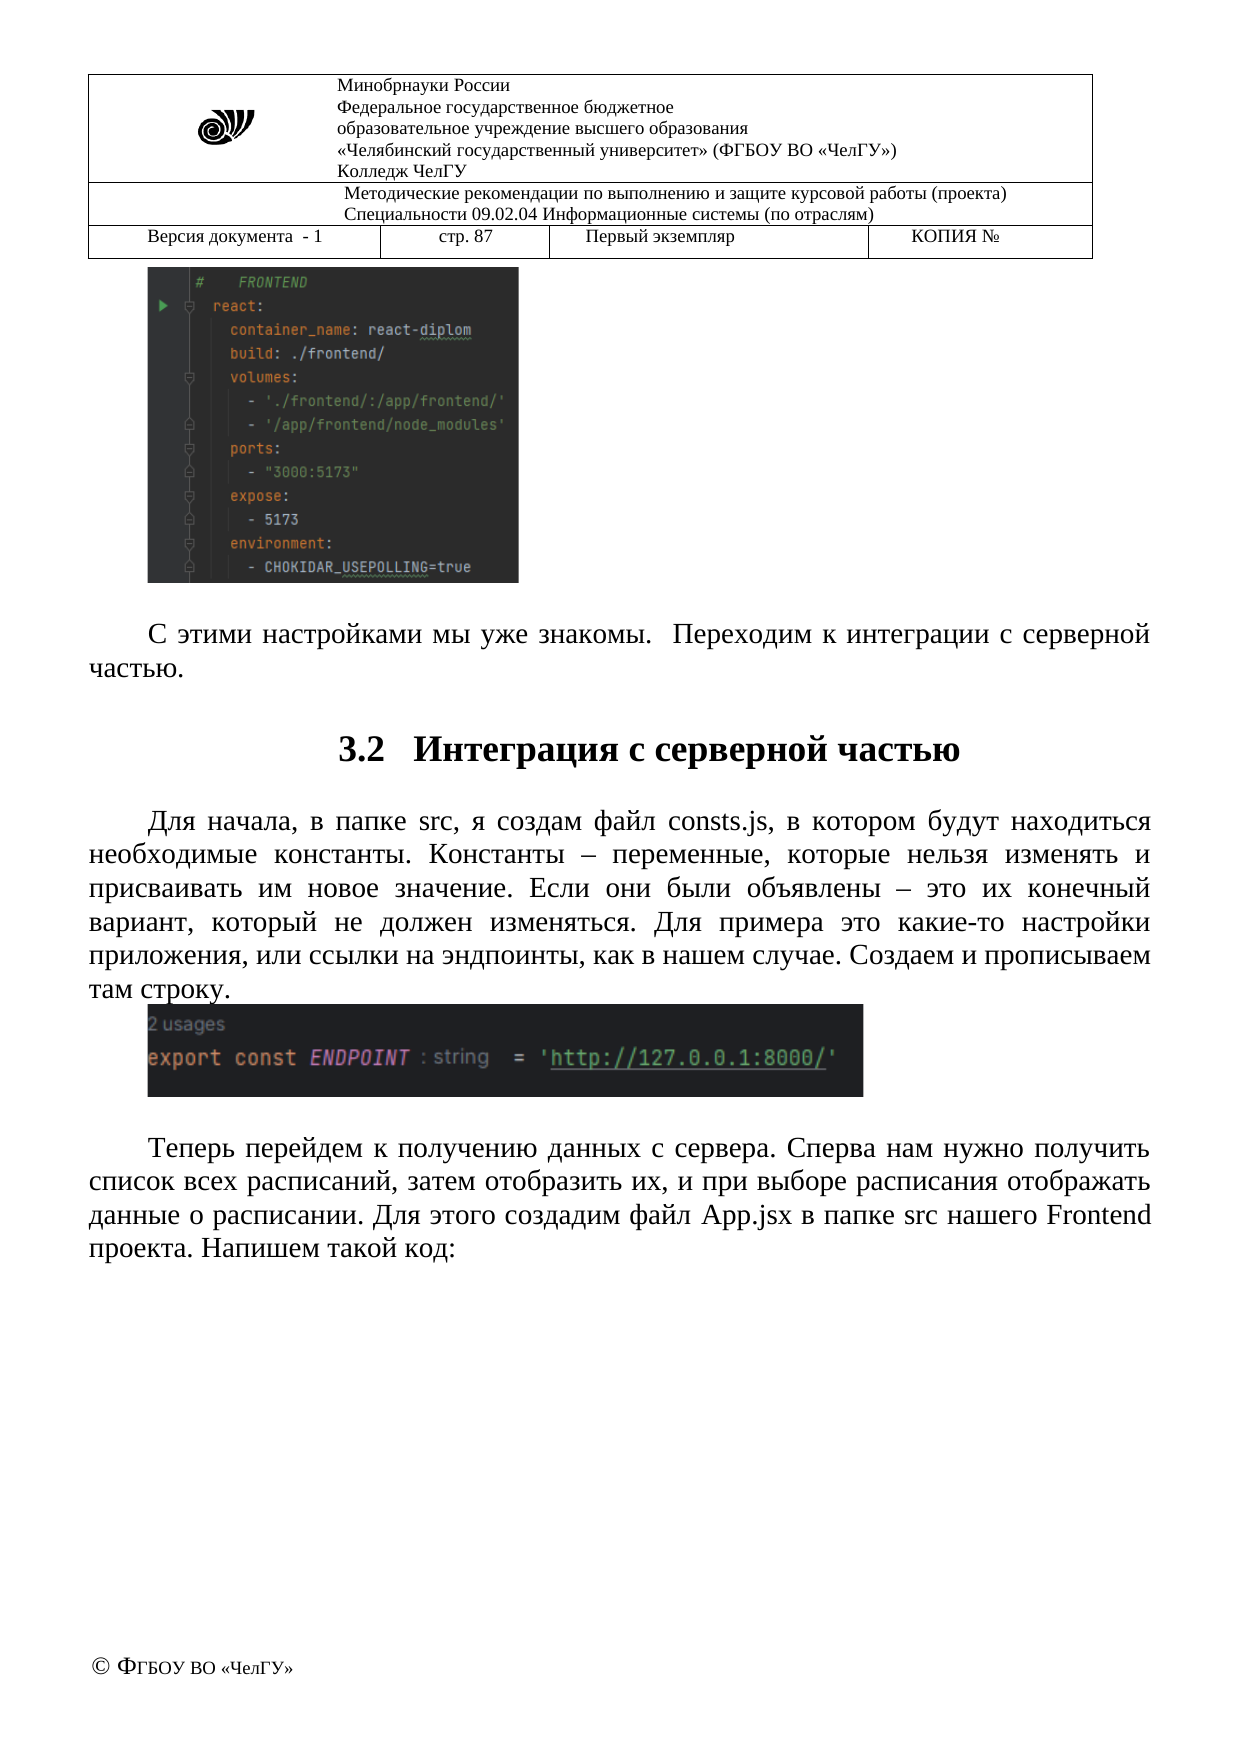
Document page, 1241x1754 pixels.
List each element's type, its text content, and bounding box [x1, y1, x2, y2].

picture [197, 109, 255, 145]
text Теперь перейдем к получению данных с сервера. Сперва нам нужно получить список всех расписаний, затем отобразить их, и при выборе расписания отображать данные о расписании. Для этого создадим файл App.jsx в папке src нашего Frontend проекта. Напишем такой код: [89, 1130, 1152, 1264]
picture [147, 1004, 864, 1097]
text Для начала, в папке src, я создам файл consts.js, в котором будут находиться необходимые константы. Константы – переменные, которые нельзя изменять и присваивать им новое значение. Если они были объявлены – это их конечный вариант, который не должен изменяться. Для примера это какие-то настройки приложения, или ссылки на эндпоинты, как в нашем случае. Создаем и прописываем там строку. [89, 803, 1152, 1004]
picture [147, 267, 519, 583]
text С этими настройками мы уже знакомы. Переходим к интеграции с серверной частью. [89, 616, 1152, 683]
list Интеграция с серверной частью [148, 726, 1152, 769]
